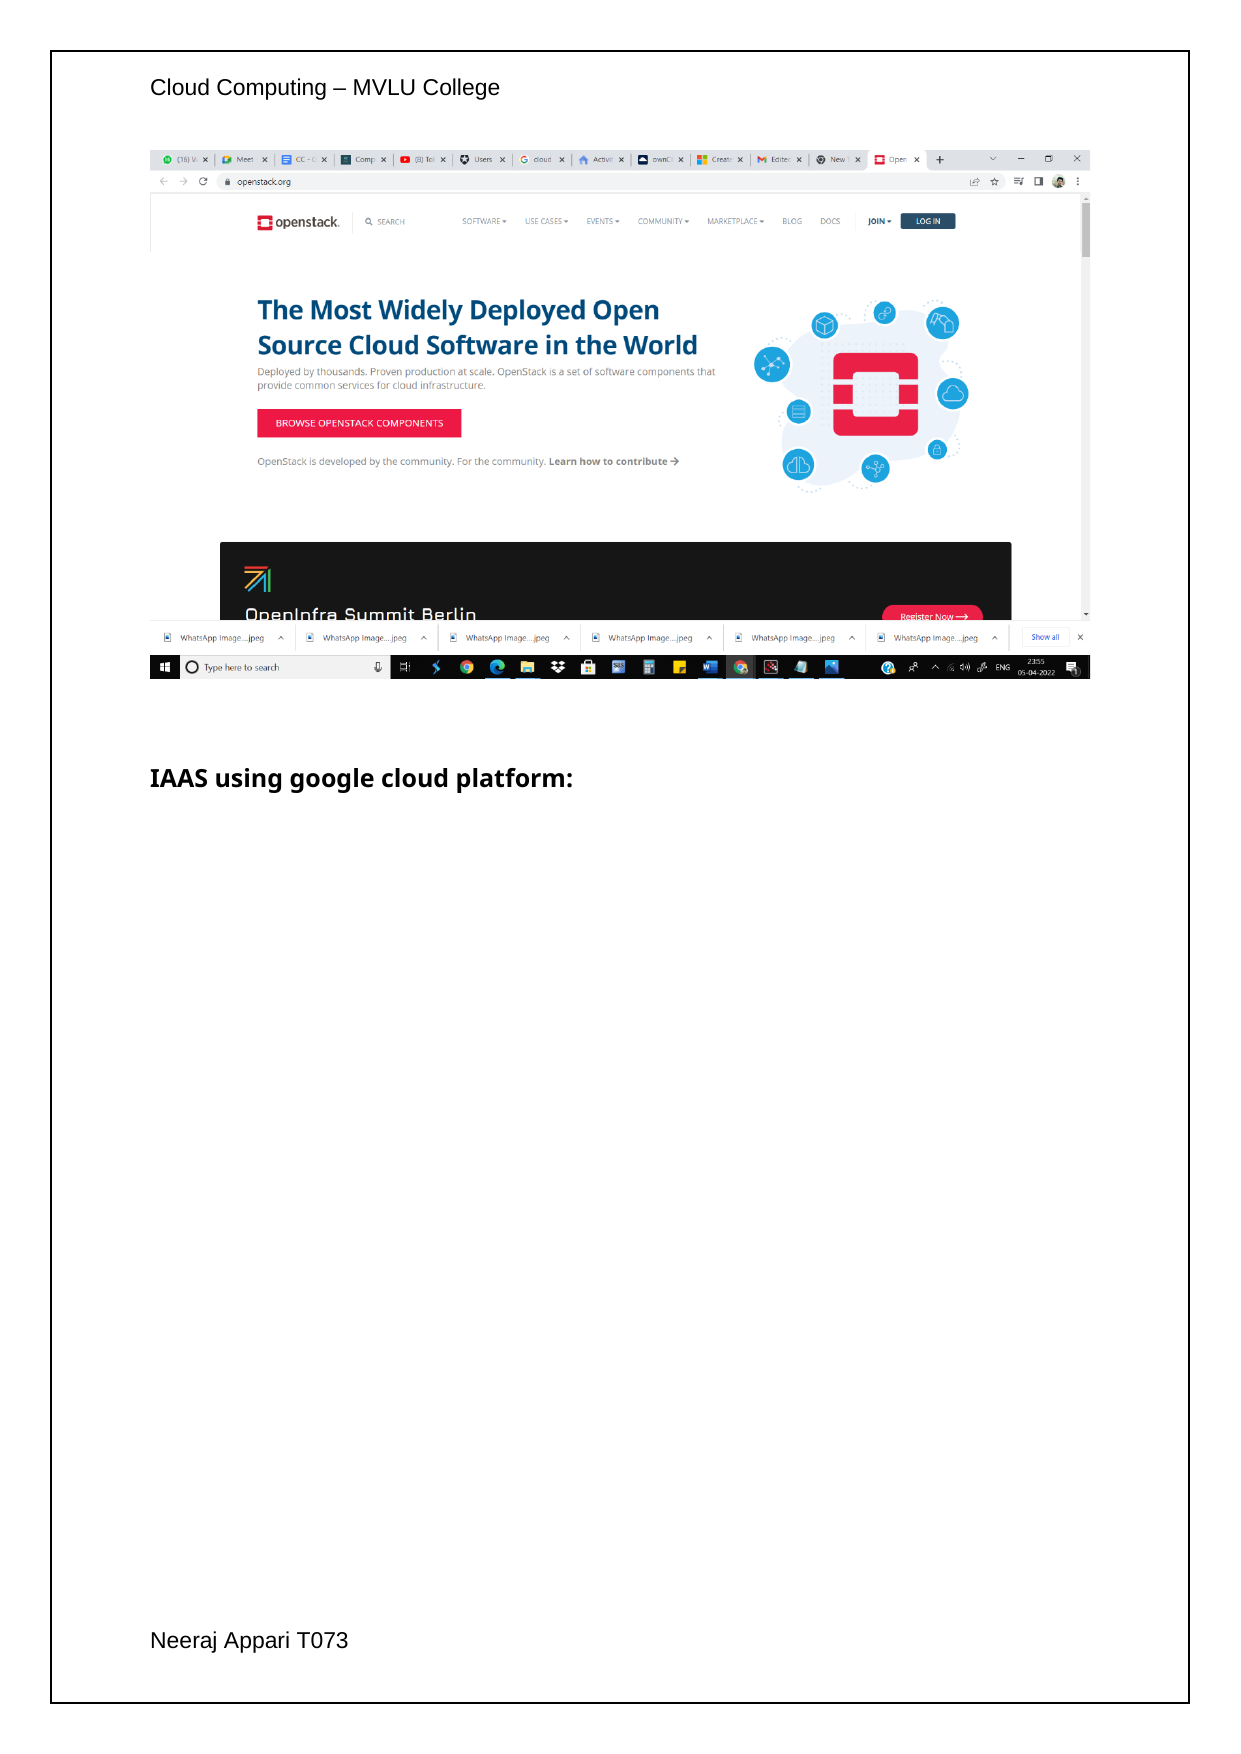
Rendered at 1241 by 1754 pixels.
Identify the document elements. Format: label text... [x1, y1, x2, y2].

picture [150, 150, 1091, 679]
text IAAS using google cloud platform: [150, 761, 1090, 795]
